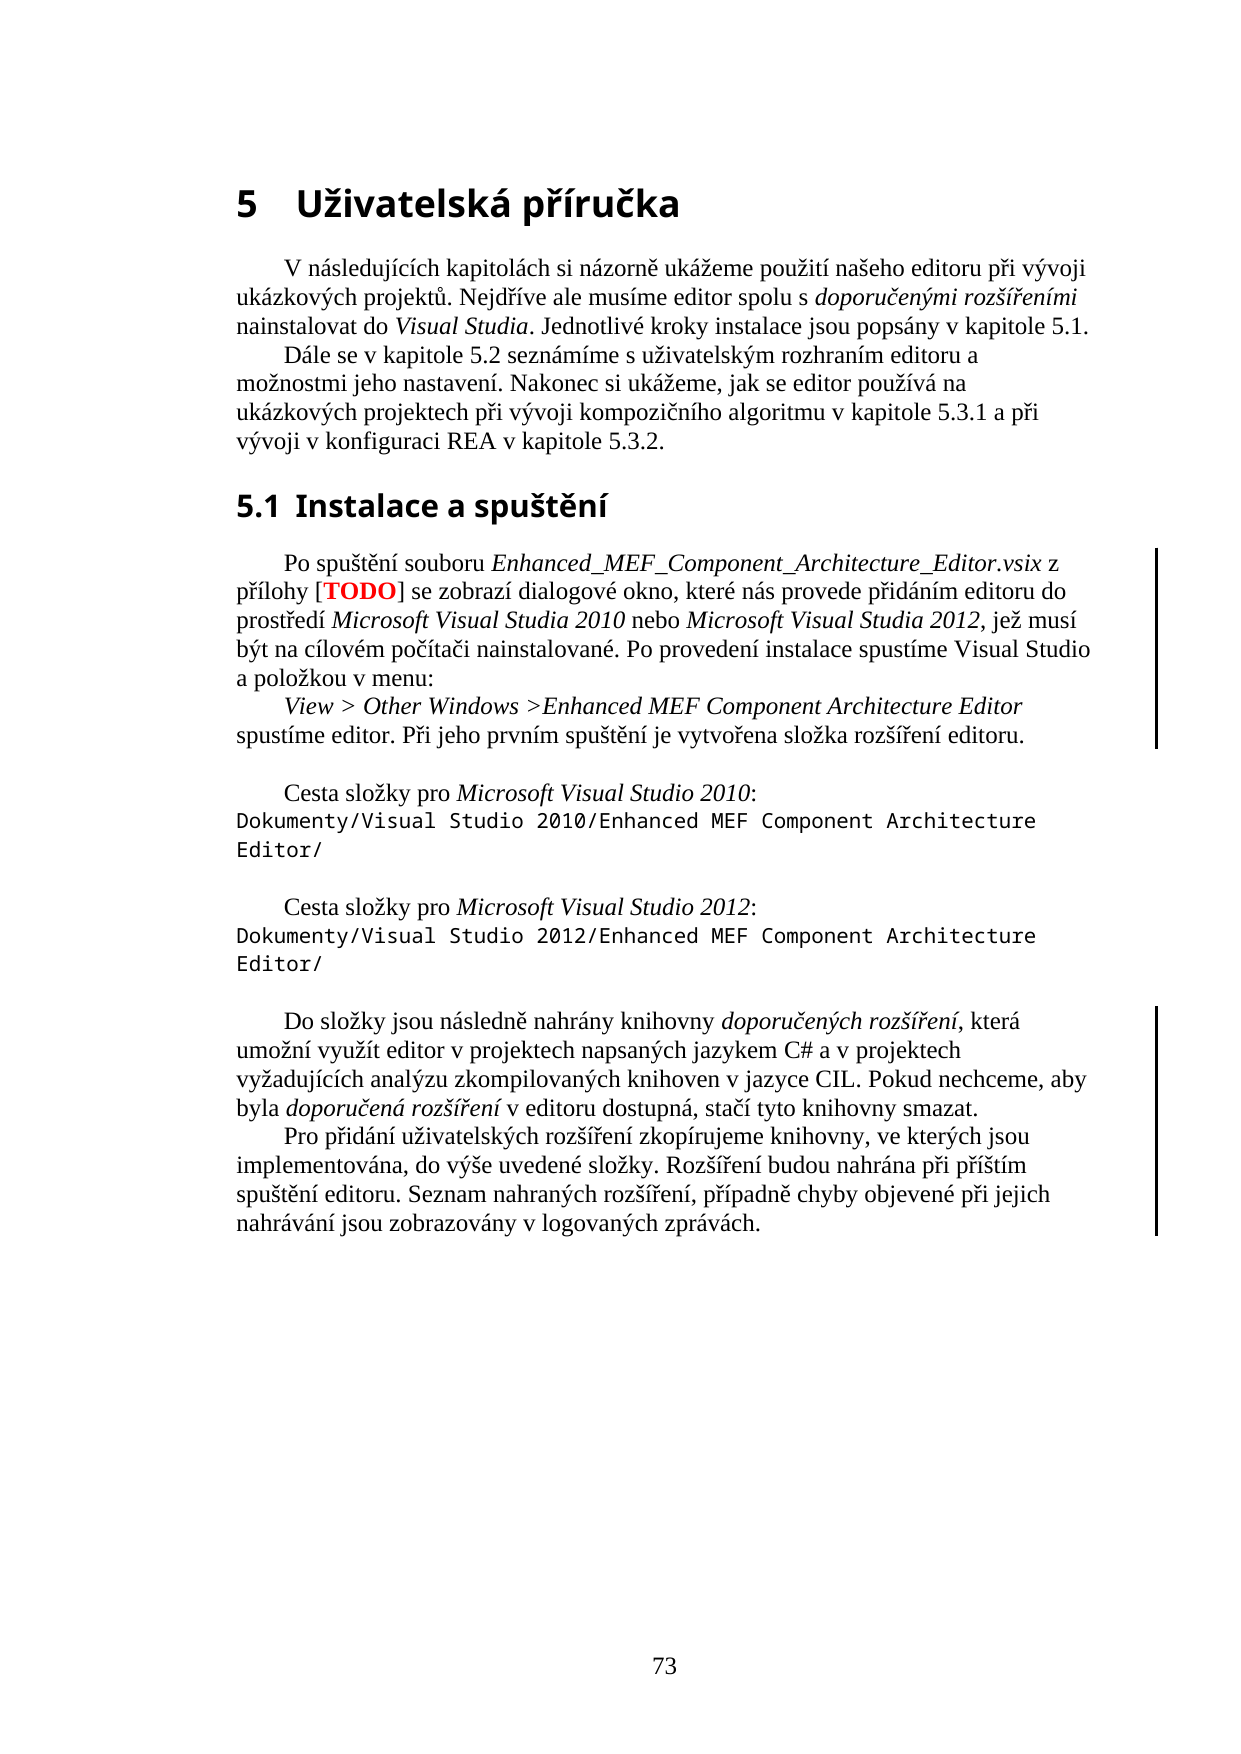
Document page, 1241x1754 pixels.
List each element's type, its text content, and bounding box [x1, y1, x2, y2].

text Dokumenty/Visual Studio 2012/Enhanced MEF Component Architecture Editor/ [236, 921, 1092, 978]
text Cesta složky pro Microsoft Visual Studio 2010: [236, 778, 1092, 806]
text Cesta složky pro Microsoft Visual Studio 2012: [236, 892, 1092, 921]
text V následujících kapitolách si názorně ukážeme použití našeho editoru při vývoji ukázkových projektů. Nejdříve ale musíme editor spolu s doporučenými rozšířeními nainstalovat do Visual Studia. Jednotlivé kroky instalace jsou popsány v kapitole 5.1. [236, 253, 1092, 340]
text View > Other Windows >Enhanced MEF Component Architecture Editor spustíme editor. Při jeho prvním spuštění je vytvořena složka rozšíření editoru. [236, 691, 1092, 749]
text Dále se v kapitole 5.2 seznámíme s uživatelským rozhraním editoru a možnostmi jeho nastavení. Nakonec si ukážeme, jak se editor používá na ukázkových projektech při vývoji kompozičního algoritmu v kapitole 5.3.1 a při vývoji v konfiguraci REA v kapitole 5.3.2. [236, 340, 1092, 455]
text Dokumenty/Visual Studio 2010/Enhanced MEF Component Architecture Editor/ [236, 806, 1092, 863]
text Do složky jsou následně nahrány knihovny doporučených rozšíření, která umožní využít editor v projektech napsaných jazykem C# a v projektech vyžadujících analýzu zkompilovaných knihoven v jazyce CIL. Pokud nechceme, aby byla doporučená rozšíření v editoru dostupná, stačí tyto knihovny smazat. [236, 1006, 1092, 1121]
subtitle Instalace a spuštění [236, 484, 1092, 526]
text Po spuštění souboru Enhanced_MEF_Component_Architecture_Editor.vsix z přílohy [TODO] se zobrazí dialogové okno, které nás provede přidáním editoru do prostředí Microsoft Visual Studia 2010 nebo Microsoft Visual Studia 2012, jež musí být na cílovém počítači nainstalované. Po provedení instalace spustíme Visual Studio a položkou v menu: [236, 548, 1155, 691]
text Pro přidání uživatelských rozšíření zkopírujeme knihovny, ve kterých jsou implementována, do výše uvedené složky. Rozšíření budou nahrána při příštím spuštění editoru. Seznam nahraných rozšíření, případně chyby objevené při jejich nahrávání jsou zobrazovány v logovaných zprávách. [236, 1121, 1092, 1236]
subtitle Uživatelská příručka [236, 177, 1092, 228]
